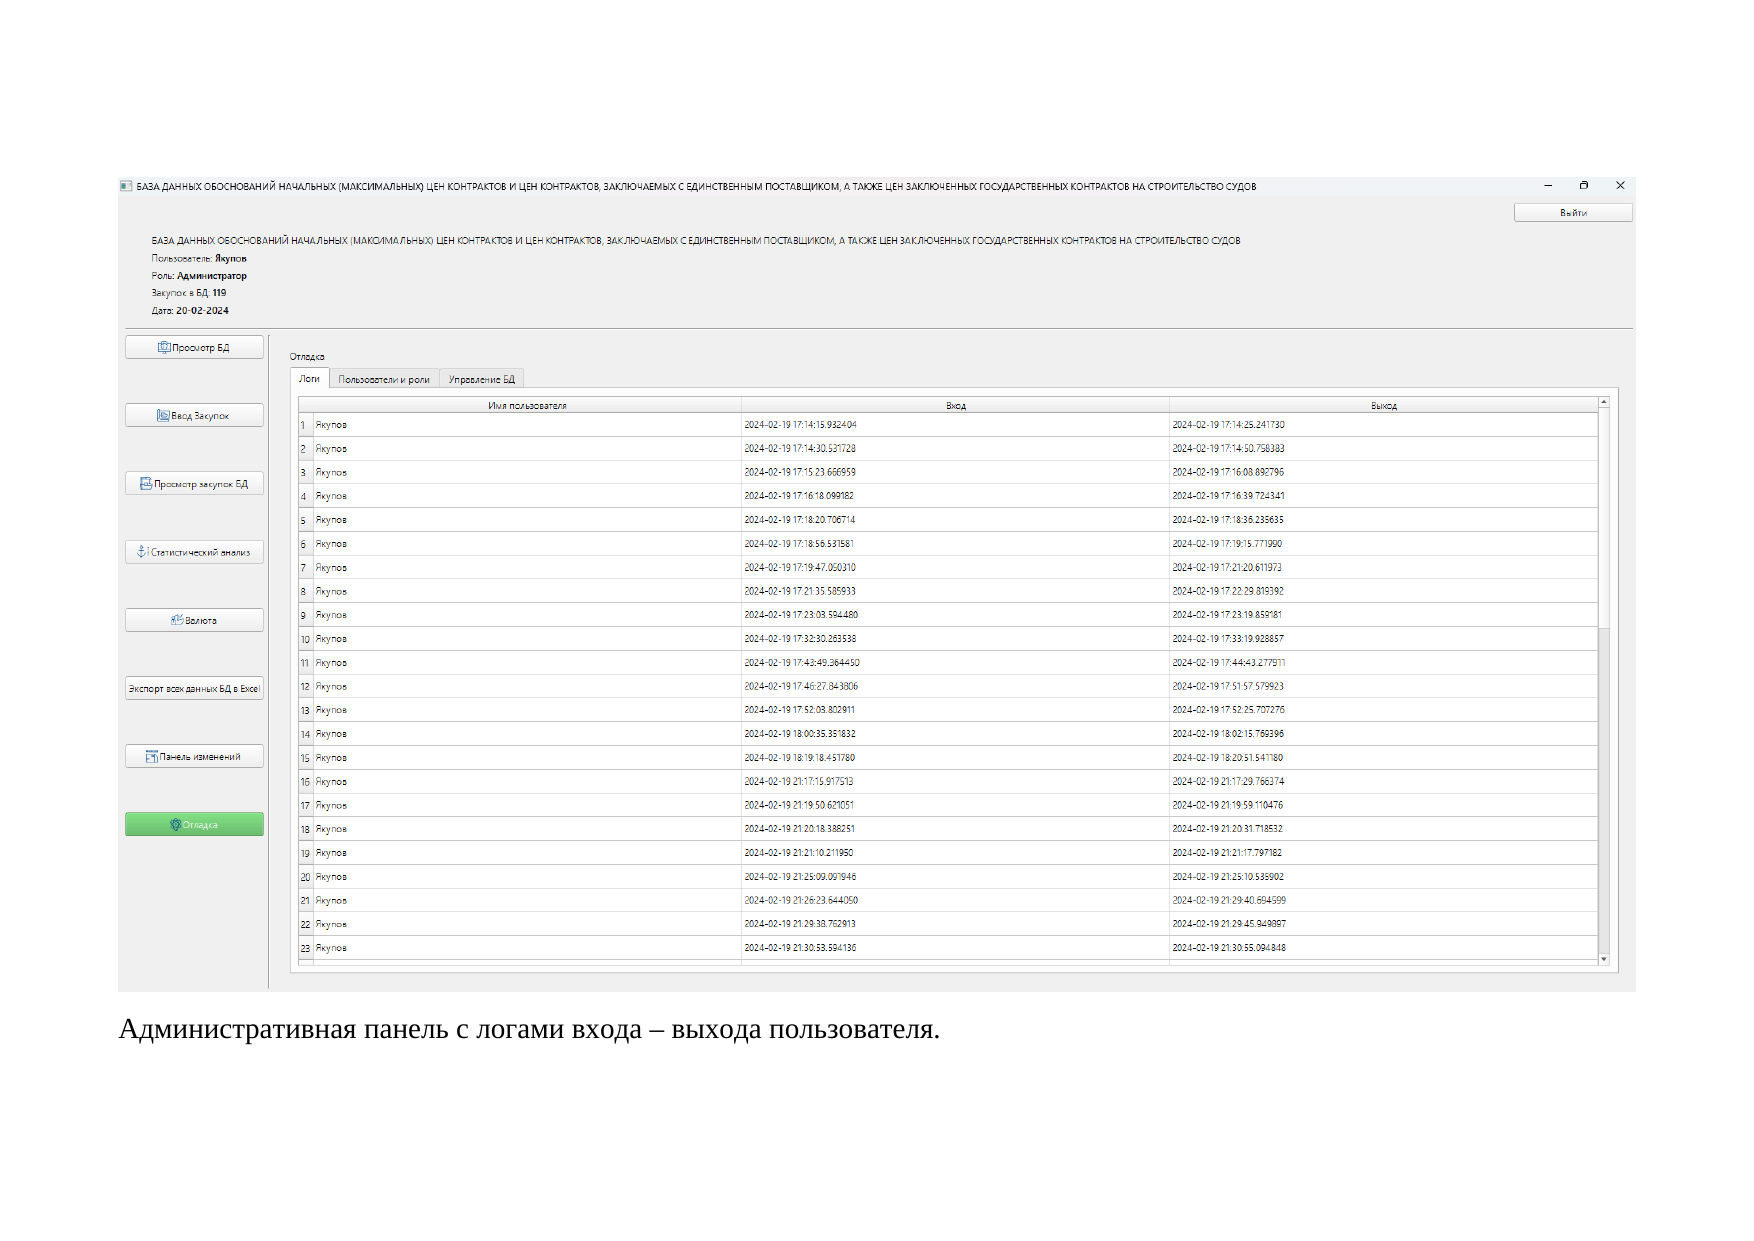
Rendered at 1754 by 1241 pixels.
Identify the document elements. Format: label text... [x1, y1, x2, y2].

text Административная панель с логами входа – выхода пользователя. [118, 1011, 1636, 1044]
picture [118, 177, 1636, 992]
